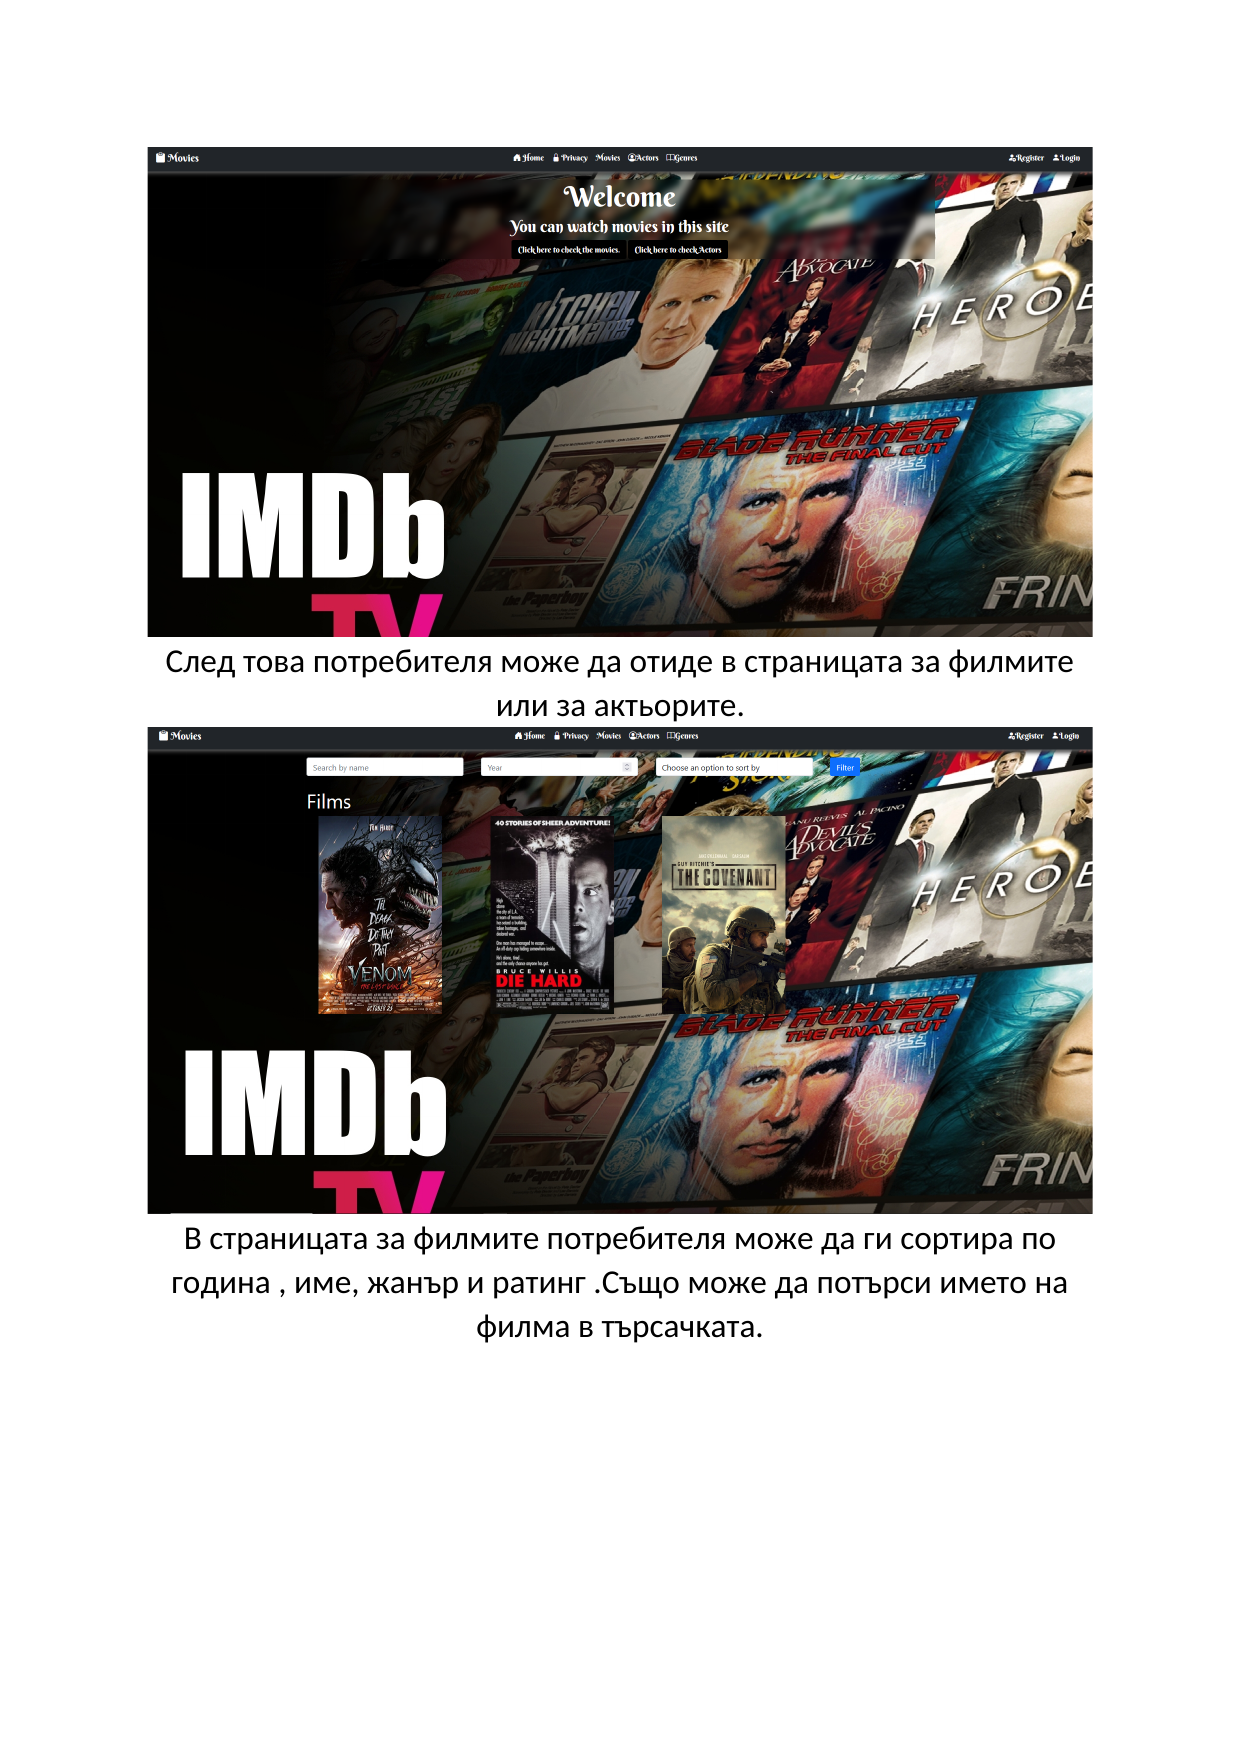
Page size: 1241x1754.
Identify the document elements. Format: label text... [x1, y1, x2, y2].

picture [147, 147, 1093, 637]
picture [147, 727, 1093, 1214]
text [148, 1214, 1093, 1345]
